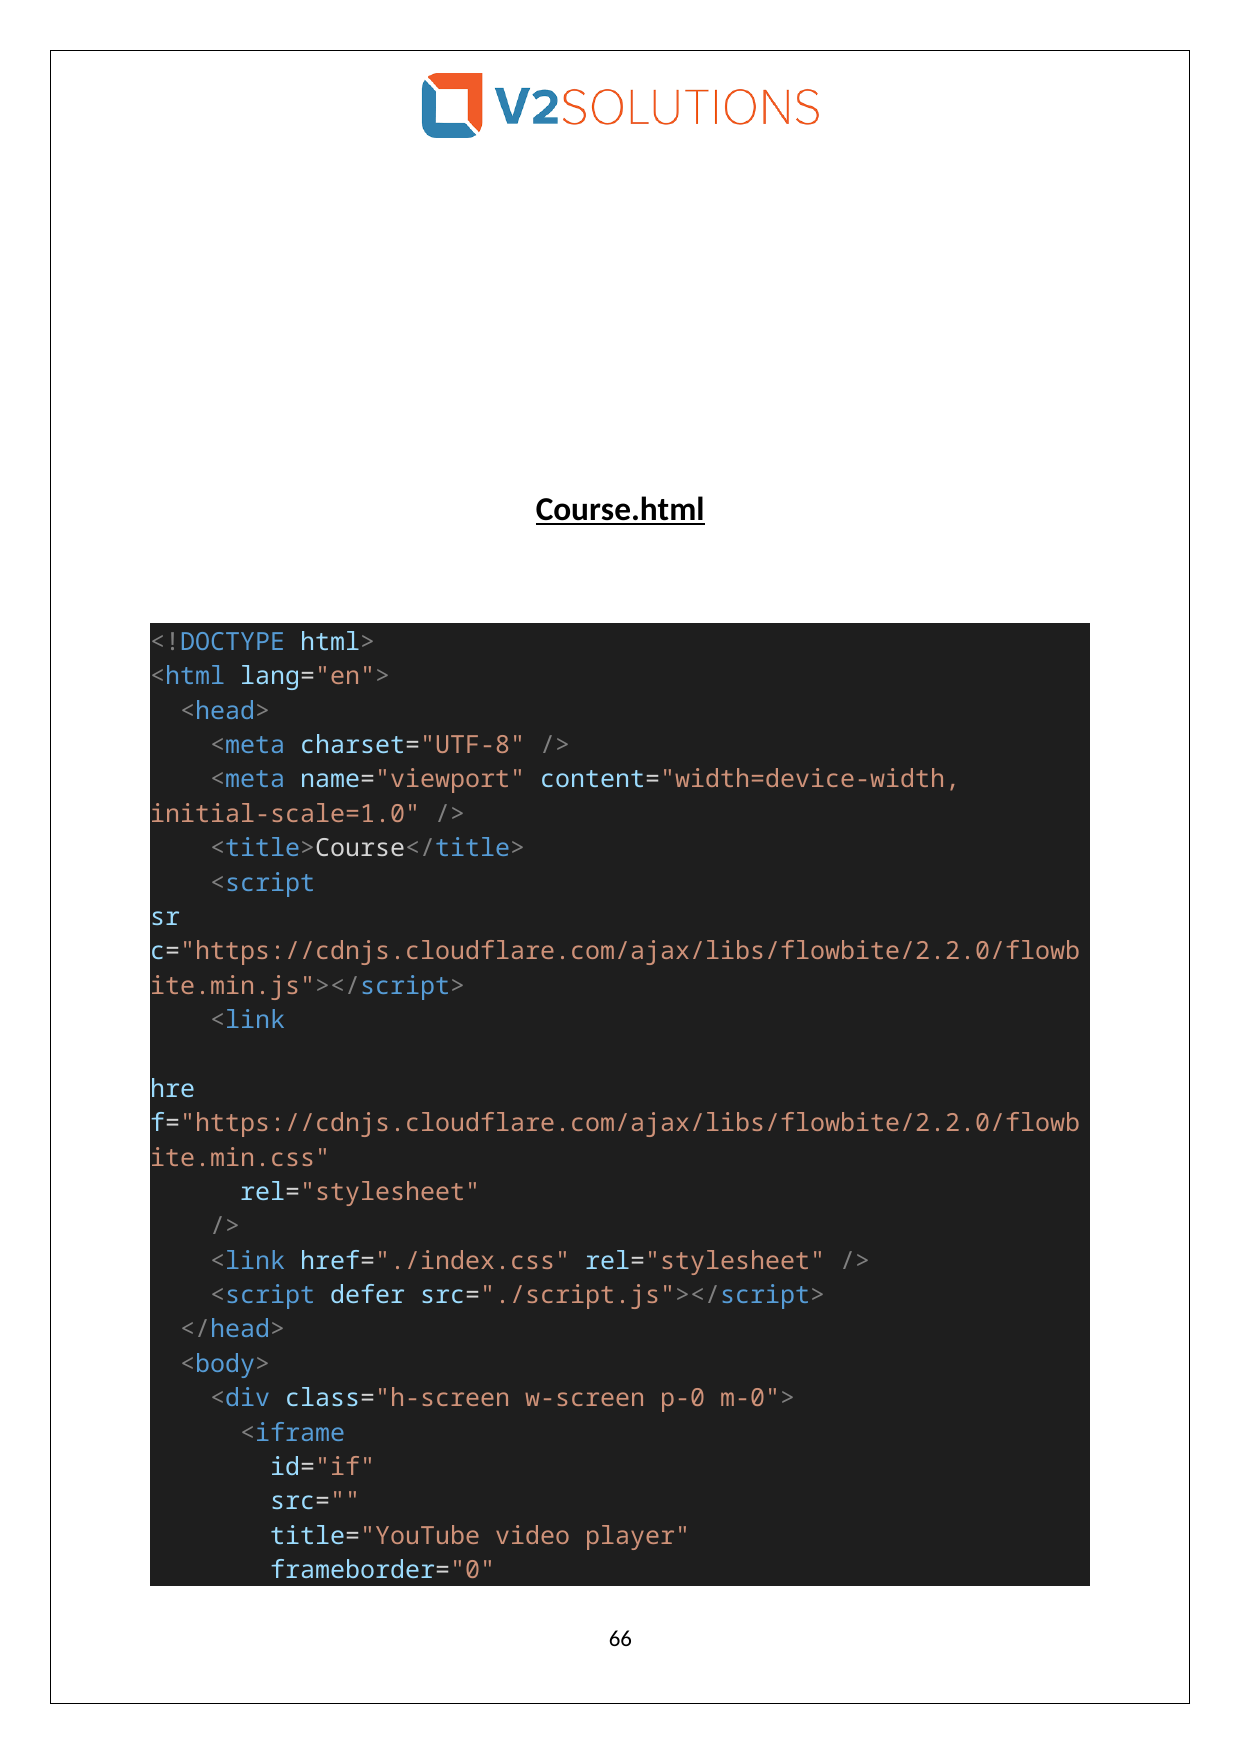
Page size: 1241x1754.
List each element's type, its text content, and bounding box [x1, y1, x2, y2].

text <script defer src="./script.js"></script> [150, 1276, 1090, 1311]
text <meta name="viewport" content="width=device-width, initial-scale=1.0" /> [150, 761, 1090, 829]
text <!DOCTYPE html> [150, 623, 1090, 658]
text Course.html [150, 488, 1090, 529]
text <script src="https://cdnjs.cloudflare.com/ajax/libs/flowbite/2.2.0/flowbite.min.js"></script> [150, 864, 1090, 1001]
text <link [150, 1001, 1090, 1036]
text <link href="./index.css" rel="stylesheet" /> [150, 1242, 1090, 1276]
text src="" [150, 1483, 1090, 1517]
text rel="stylesheet" [150, 1173, 1090, 1208]
text /> [150, 1208, 1090, 1242]
text id="if" [150, 1448, 1090, 1483]
text <html lang="en"> [150, 658, 1090, 692]
text title="YouTube video player" [150, 1517, 1090, 1551]
text href="https://cdnjs.cloudflare.com/ajax/libs/flowbite/2.2.0/flowbite.min.css" [150, 1036, 1090, 1173]
text <iframe [150, 1414, 1090, 1448]
text <meta charset="UTF-8" /> [150, 726, 1090, 761]
text <body> [150, 1345, 1090, 1379]
text </head> [150, 1311, 1090, 1345]
text <title>Course</title> [150, 829, 1090, 864]
text <head> [150, 692, 1090, 726]
text <div class="h-screen w-screen p-0 m-0"> [150, 1379, 1090, 1414]
picture [420, 73, 820, 138]
text frameborder="0" [150, 1551, 1090, 1586]
